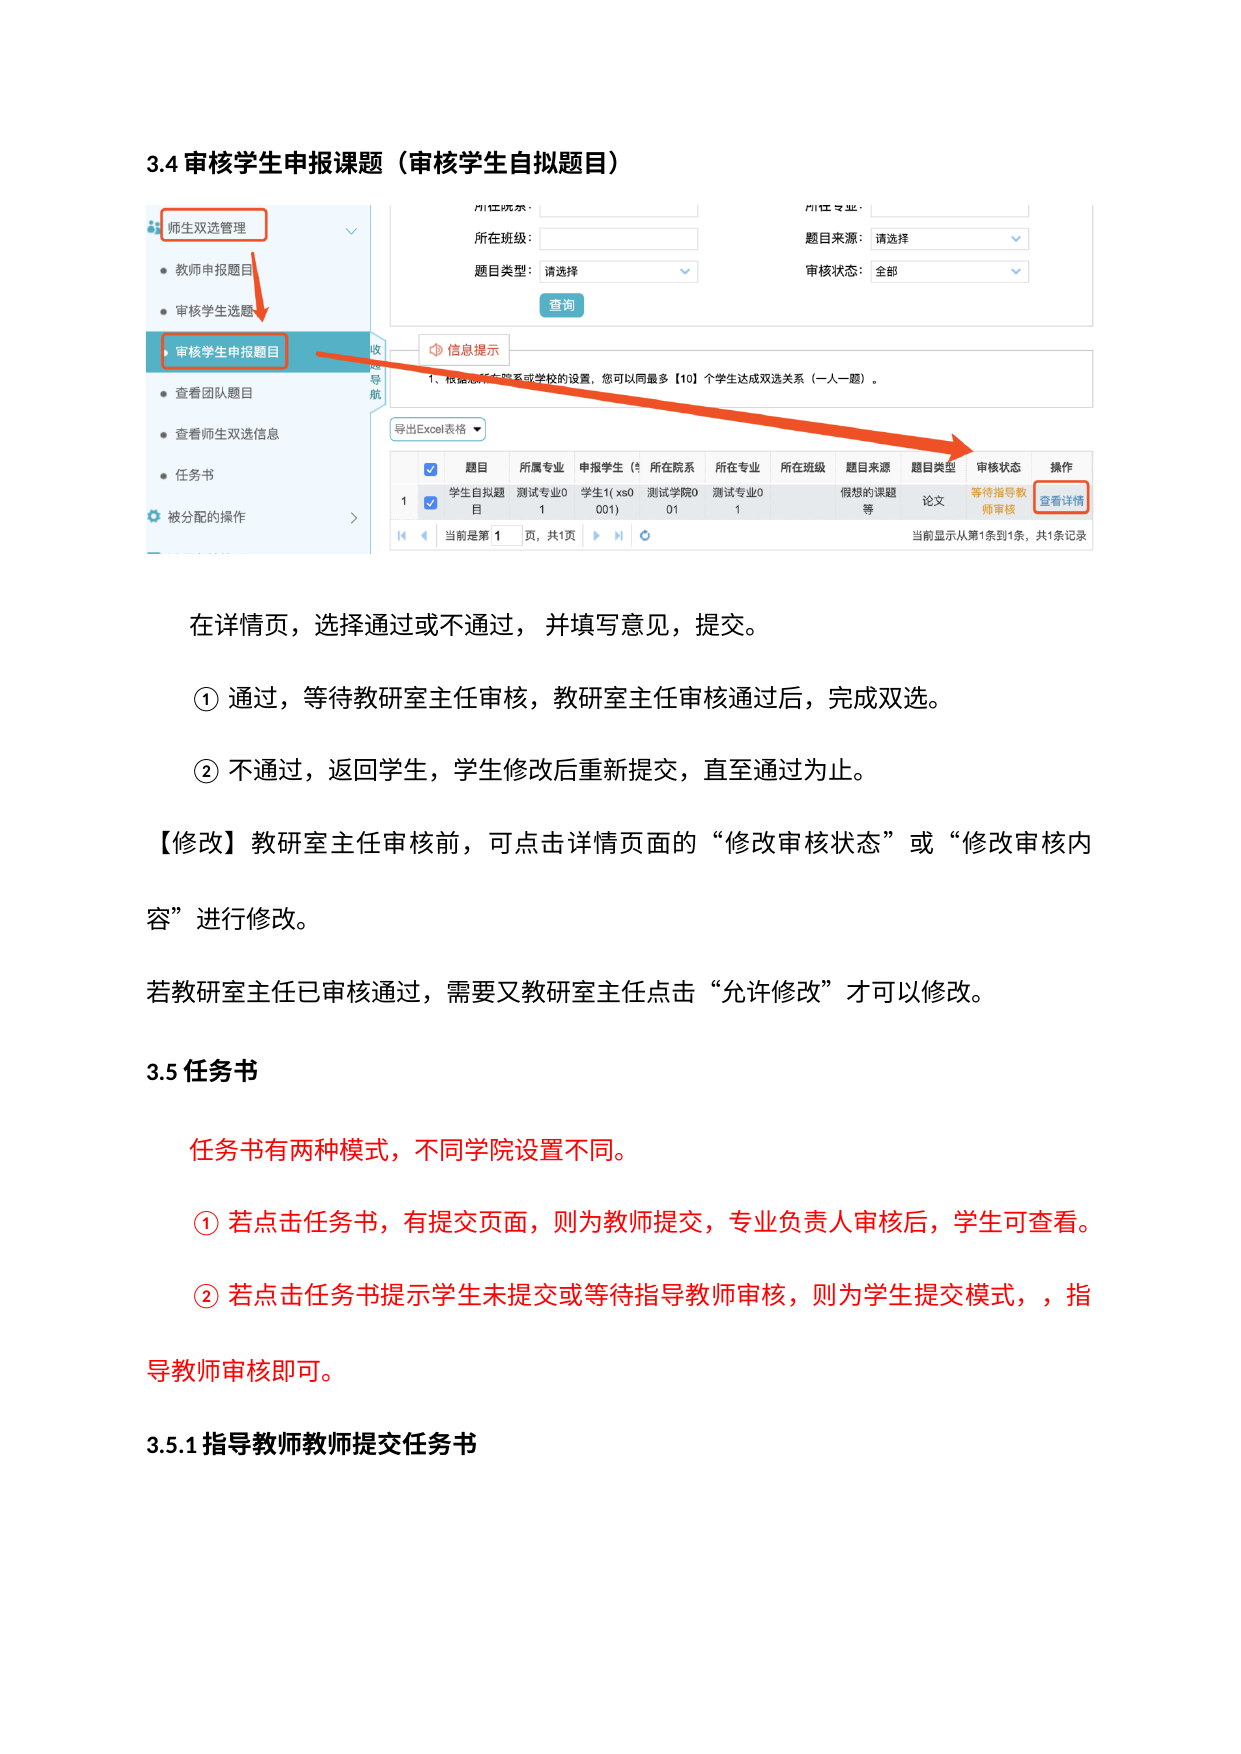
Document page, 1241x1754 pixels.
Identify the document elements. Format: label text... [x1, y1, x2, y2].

text ①若点击任务书，有提交页面，则为教师提交，专业负责人审核后，学生可查看。 [146, 1186, 1094, 1256]
text 3.5.1指导教师教师提交任务书 [146, 1408, 1094, 1477]
text ②若点击任务书提示学生未提交或等待指导教师审核，则为学生提交模式，，指导教师审核即可。 [146, 1259, 1094, 1404]
text 若教研室主任已审核通过，需要又教研室主任点击“允许修改”才可以修改。 [146, 956, 1094, 1025]
subtitle 3.5任务书 [146, 1035, 1094, 1104]
text ①通过，等待教研室主任审核，教研室主任审核通过后，完成双选。 [146, 662, 1094, 731]
subtitle 3.4审核学生申报课题（审核学生自拟题目） [146, 127, 1094, 196]
text ②不通过，返回学生，学生修改后重新提交，直至通过为止。 [146, 734, 1094, 803]
text 在详情页，选择通过或不通过， 并填写意见，提交。 [146, 589, 1094, 658]
picture [145, 205, 1094, 554]
text 【修改】教研室主任审核前，可点击详情页面的“修改审核状态”或“修改审核内容”进行修改。 [146, 807, 1094, 952]
text 任务书有两种模式，不同学院设置不同。 [146, 1114, 1094, 1183]
